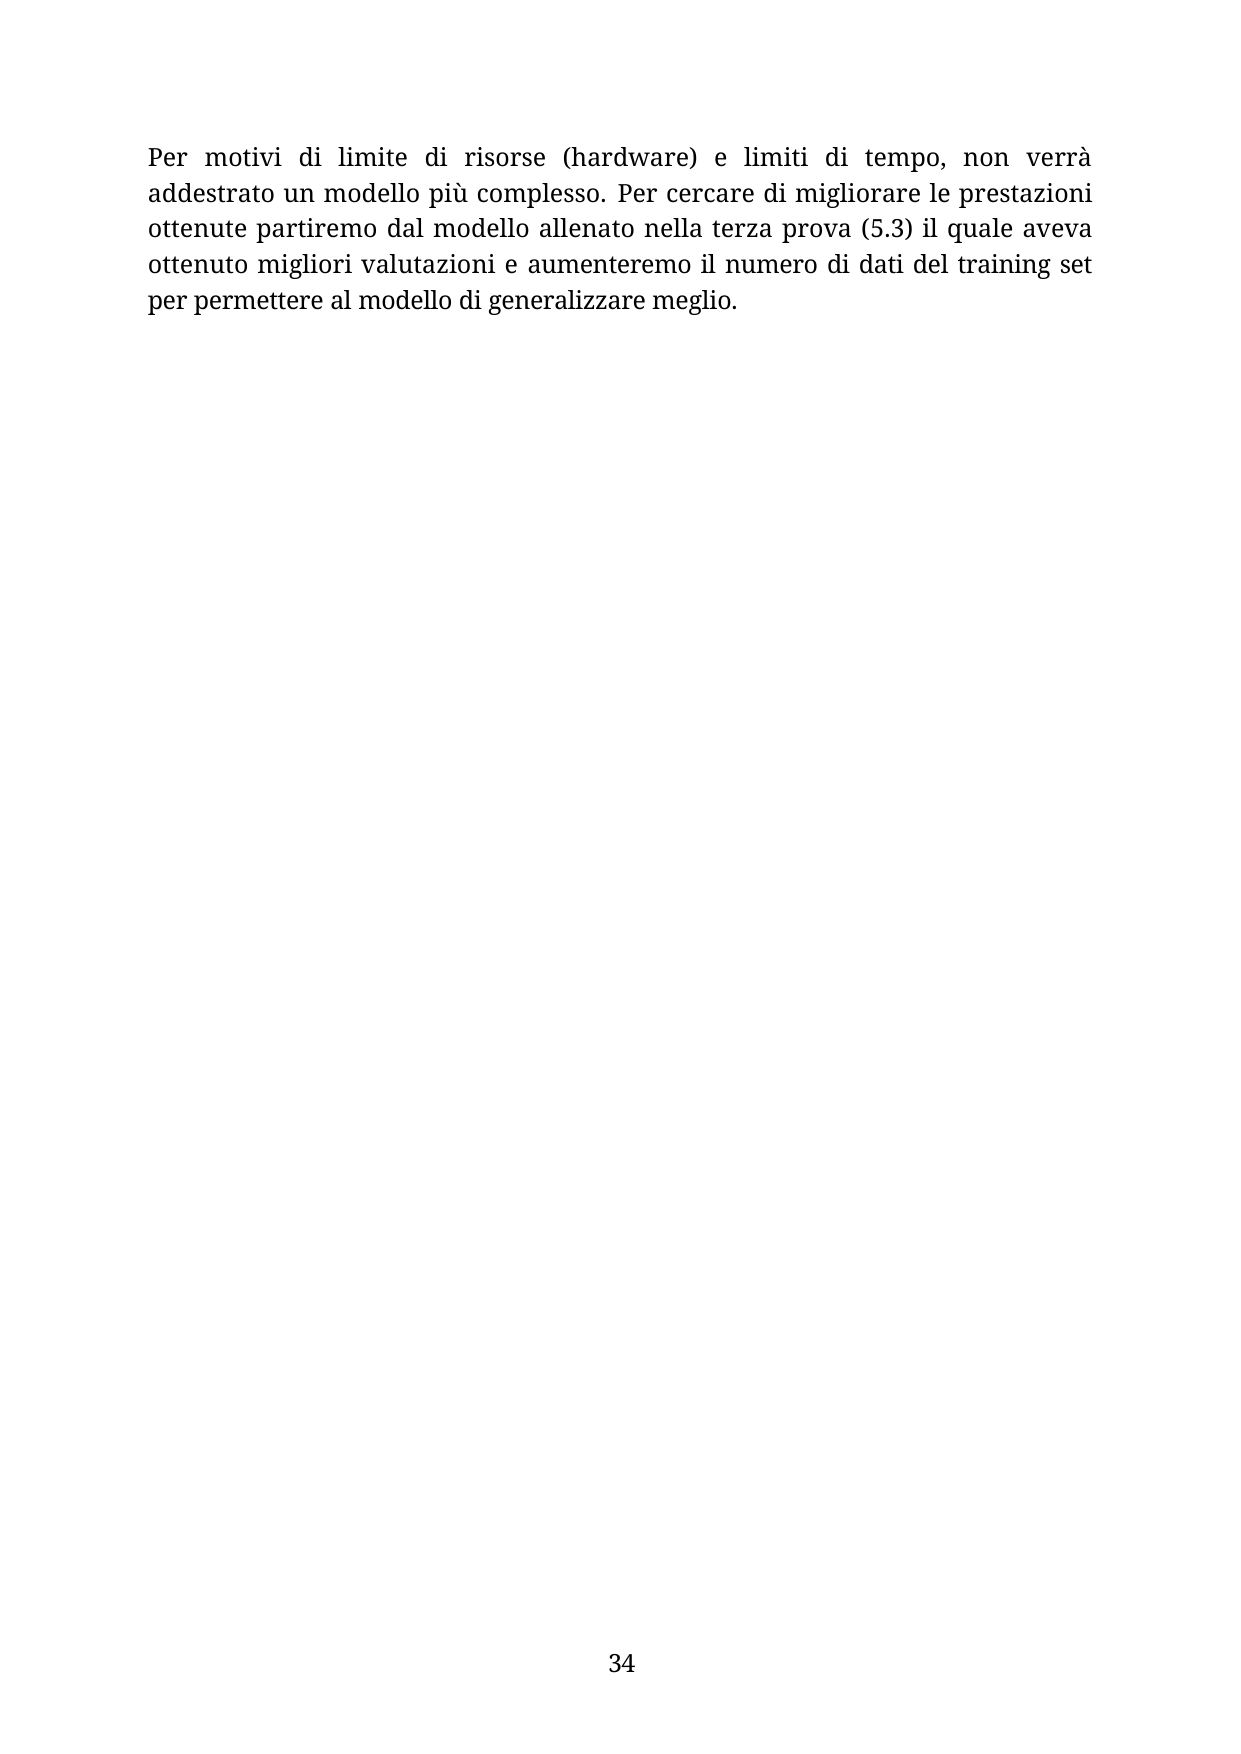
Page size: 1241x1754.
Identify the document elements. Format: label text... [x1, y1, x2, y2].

text Per motivi di limite di risorse (hardware) e limiti di tempo, non verrà addestrato un modello più complesso. Per cercare di migliorare le prestazioni ottenute partiremo dal modello allenato nella terza prova (5.3) il quale aveva ottenuto migliori valutazioni e aumenteremo il numero di dati del training set per permettere al modello di generalizzare meglio. [148, 139, 1093, 317]
